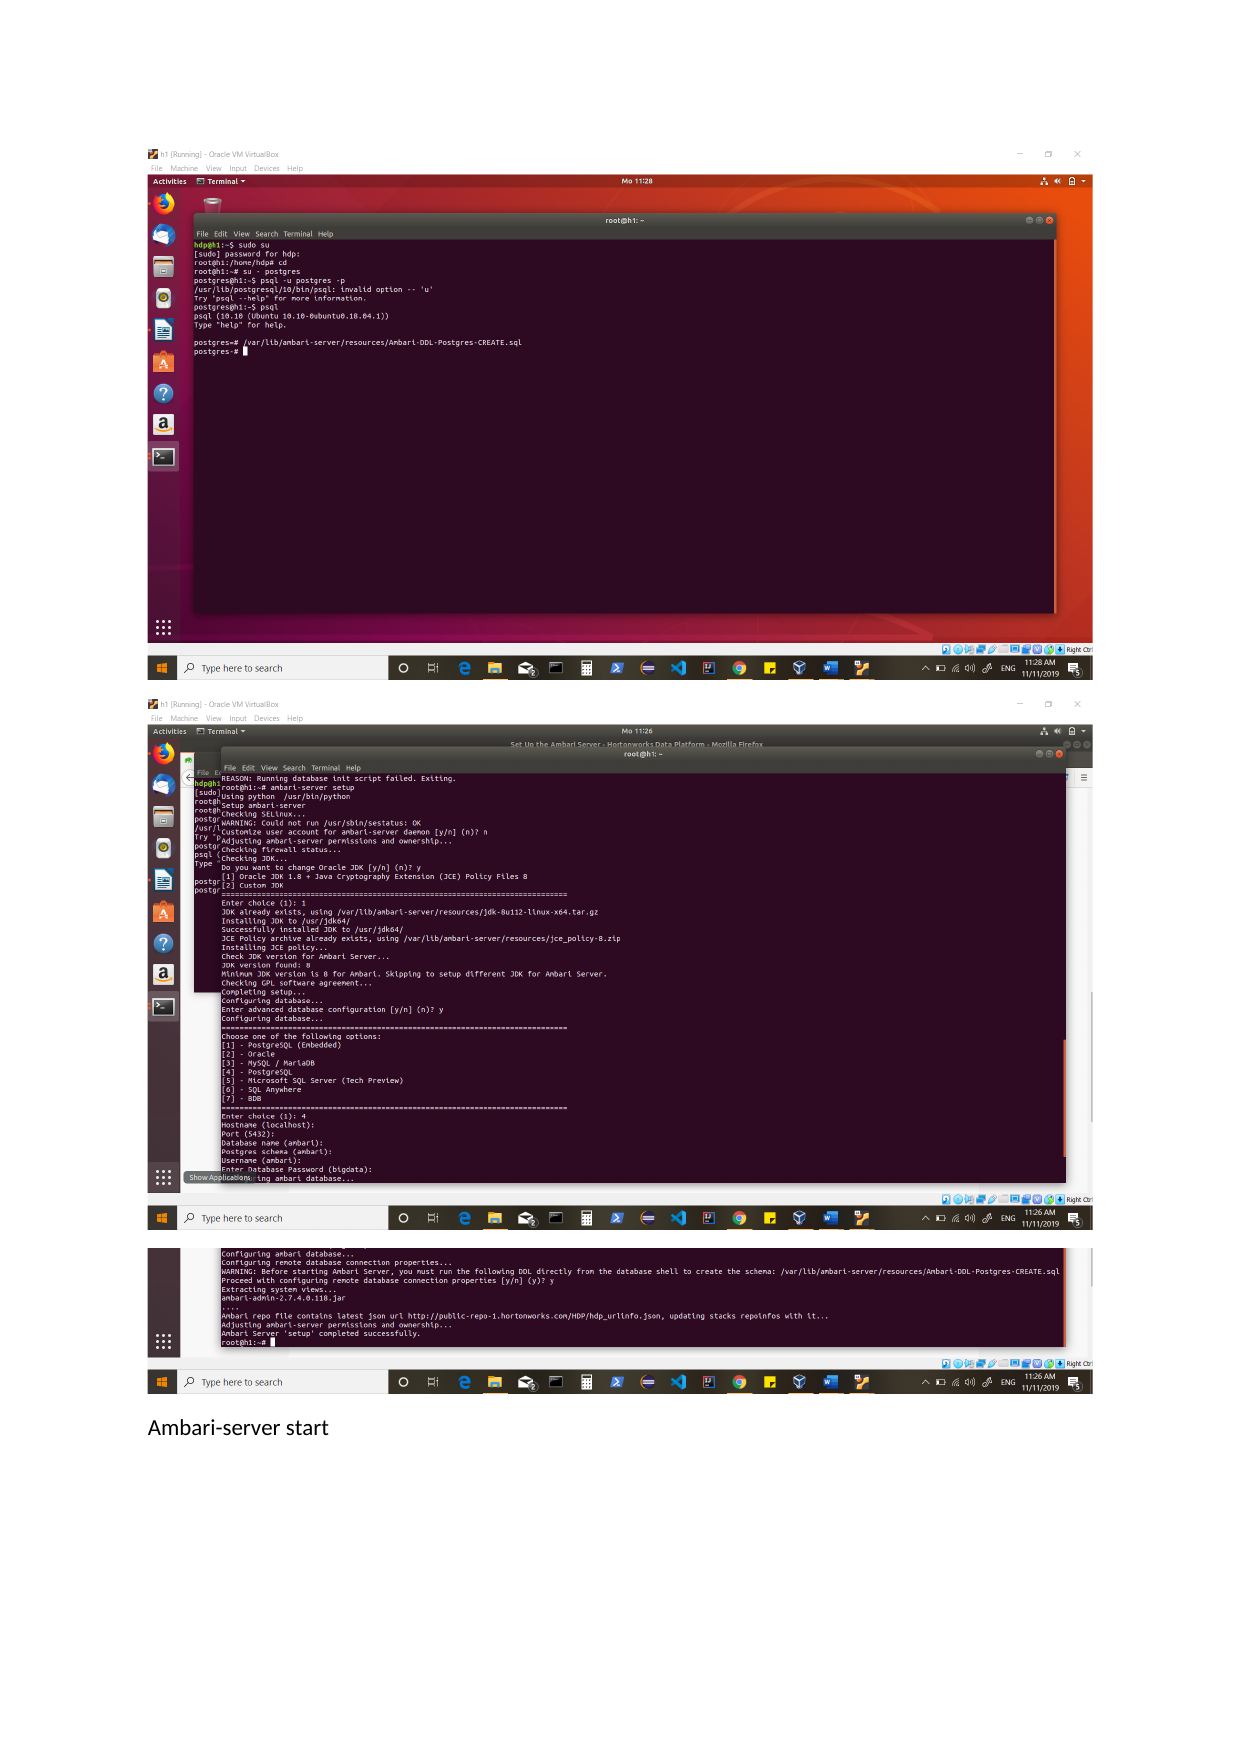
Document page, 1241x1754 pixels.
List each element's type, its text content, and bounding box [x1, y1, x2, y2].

picture [147, 147, 1093, 680]
picture [147, 1248, 1093, 1394]
text Ambari-server start [148, 1413, 1093, 1441]
picture [147, 698, 1093, 1230]
